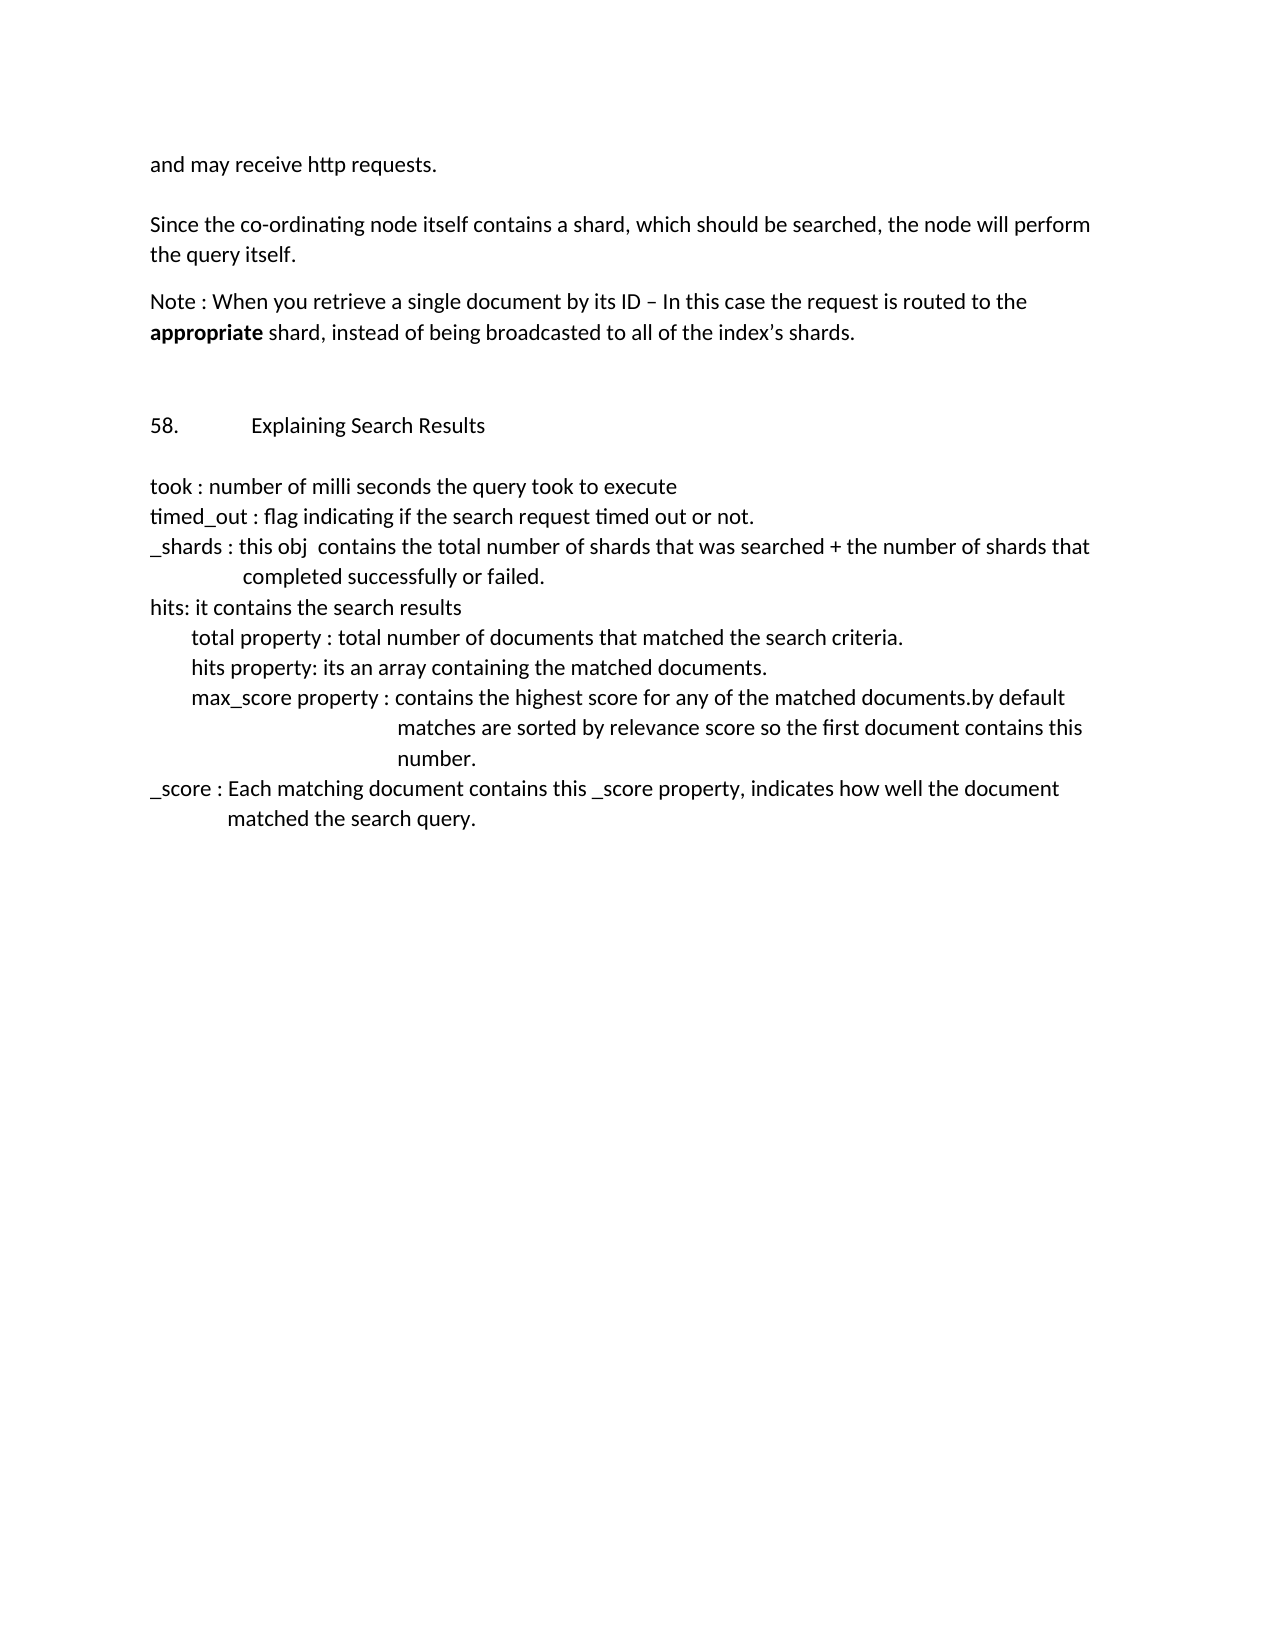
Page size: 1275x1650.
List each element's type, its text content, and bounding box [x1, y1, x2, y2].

text Note : When you retrieve a single document by its ID – In this case the request is routed to the appropriate shard, instead of being broadcasted to all of the index’s shards. [150, 287, 1125, 346]
text 58. Explaining Search Results took : number of milli seconds the query took to execute timed_out : flag indicating if the search request timed out or not. _shards : this obj contains the total number of shards that was searched + the number of shards that completed successfully or failed. hits: it contains the search results total property : total number of documents that matched the search criteria. hits property: its an array containing the matched documents. max_score property : contains the highest score for any of the matched documents.by default matches are sorted by relevance score so the first document contains this number. _score : Each matching document contains this _score property, indicates how well the document matched the search query. [150, 411, 1125, 893]
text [150, 150, 1125, 269]
